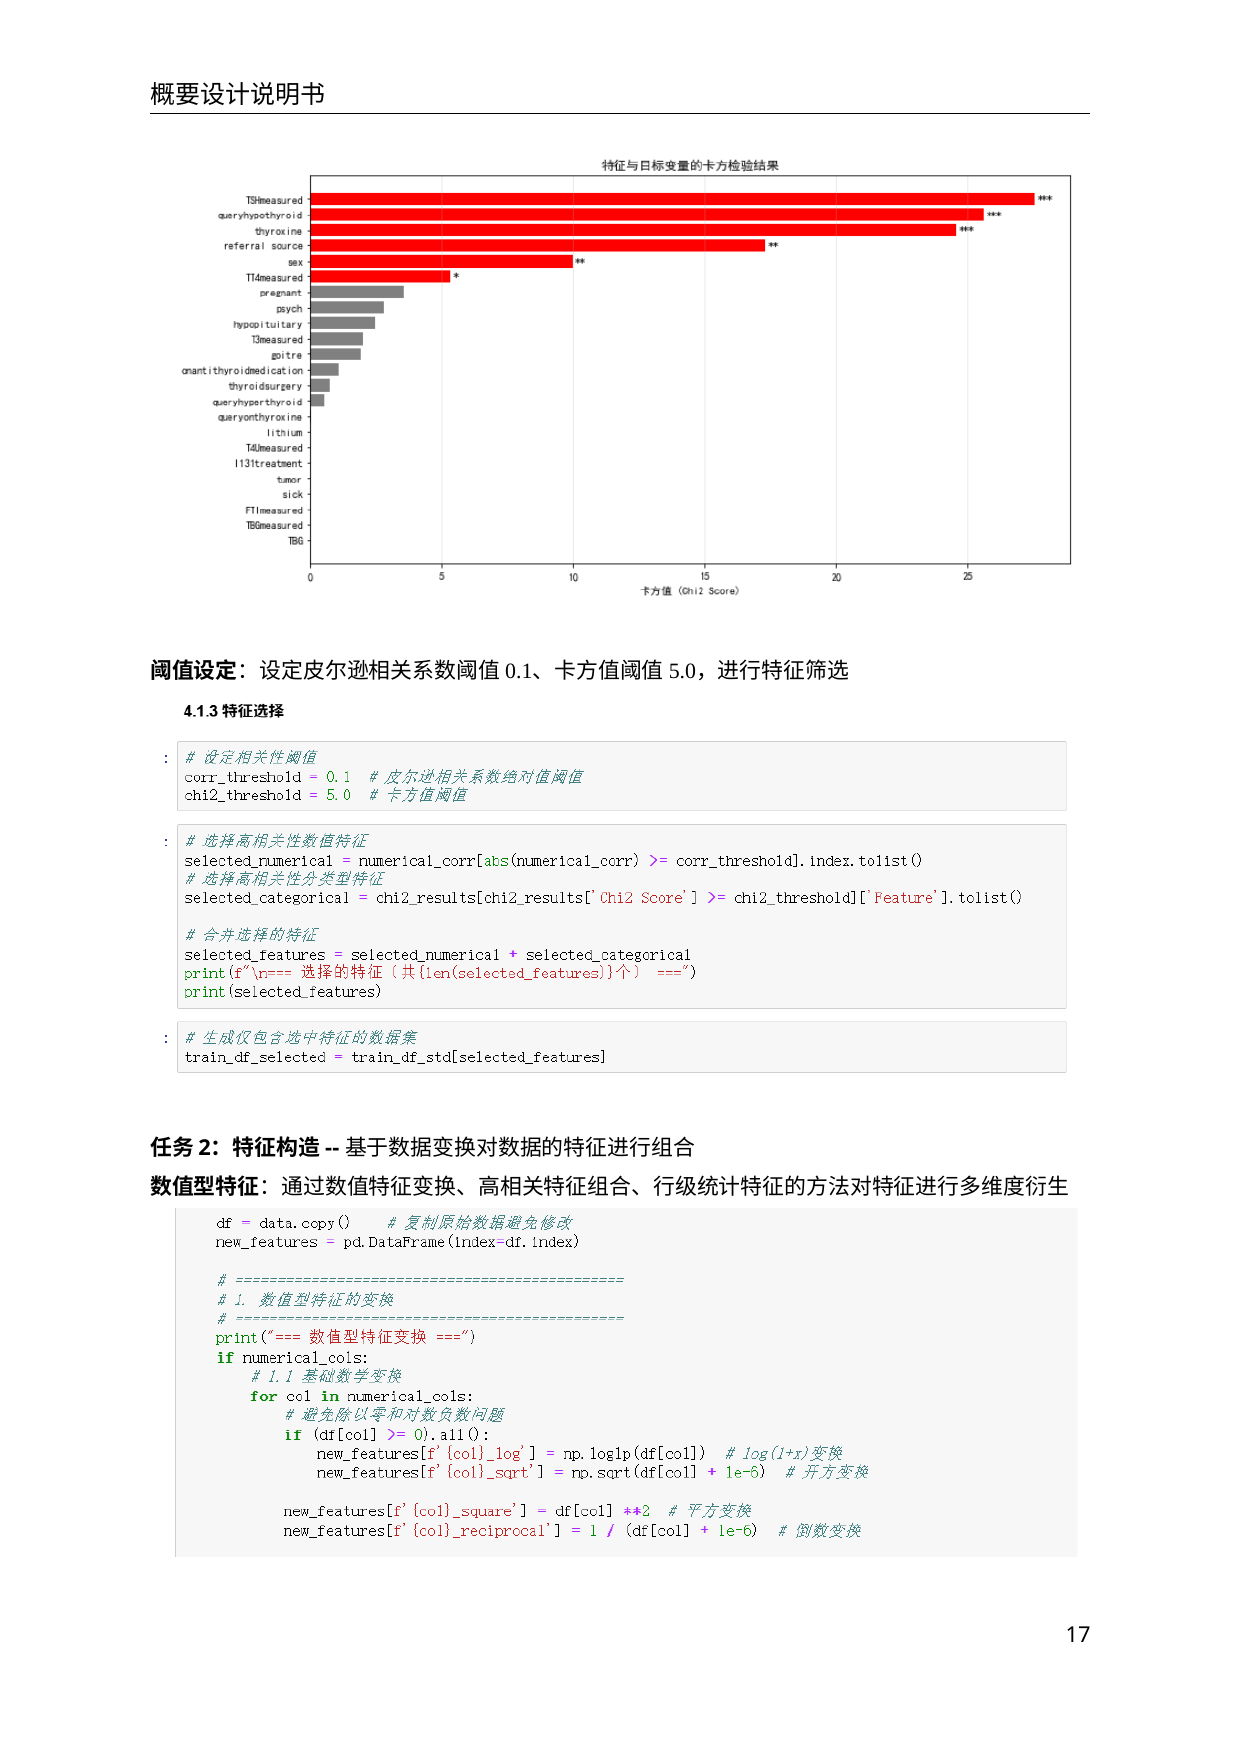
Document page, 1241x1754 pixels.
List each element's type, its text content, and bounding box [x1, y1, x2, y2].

text 任务2：特征构造 -- 基于数据变换对数据的特征进行组合 [150, 1129, 1090, 1161]
text 阈值设定：设定皮尔逊相关系数阈值 0.1、卡方值阈值 5.0，进行特征筛选 [150, 653, 1090, 685]
picture [150, 150, 1095, 616]
picture [162, 693, 1078, 1080]
text 数值型特征：通过数值特征变换、高相关特征组合、行级统计特征的方法对特征进行多维度衍生 [150, 1169, 1090, 1201]
picture [162, 1208, 1078, 1557]
